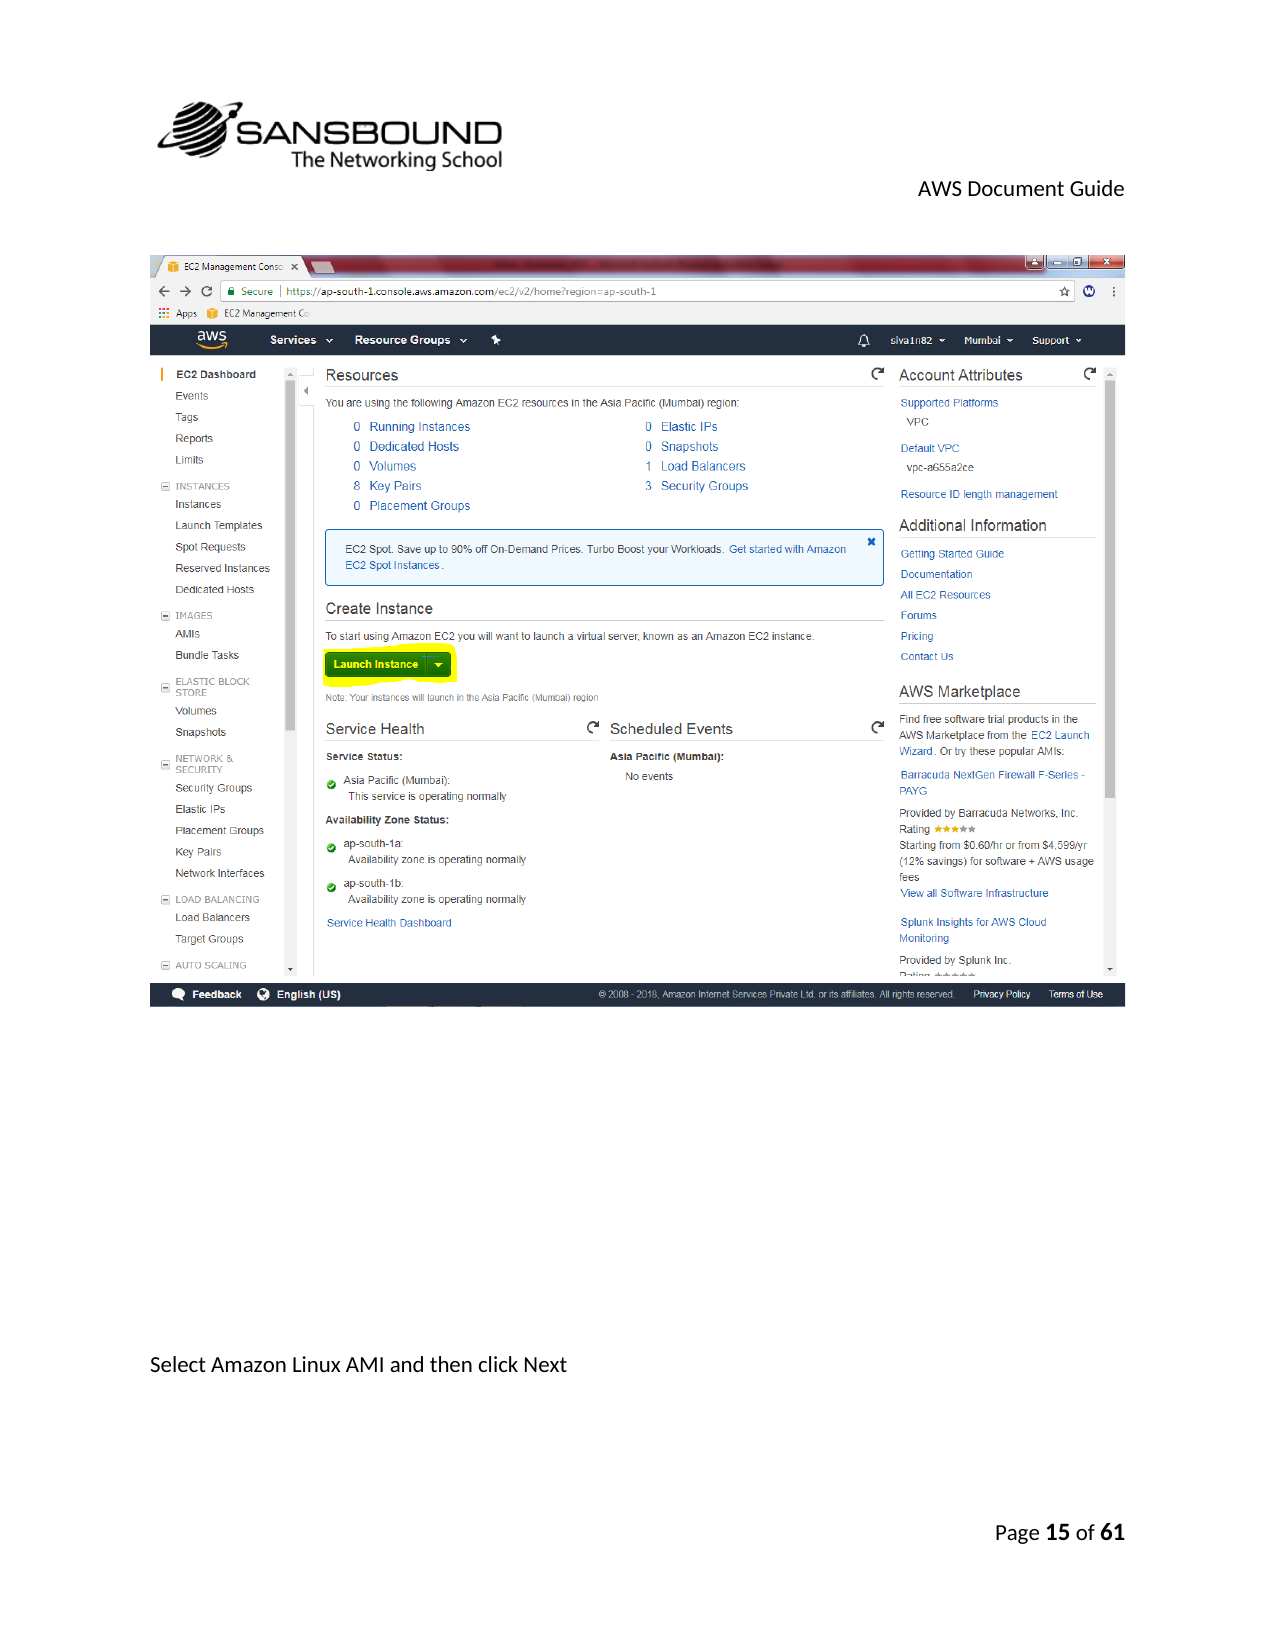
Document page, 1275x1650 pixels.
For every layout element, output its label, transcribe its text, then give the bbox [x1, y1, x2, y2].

picture [150, 75, 514, 197]
text Select Amazon Linux AMI and then click Next [150, 1350, 1125, 1378]
picture [150, 255, 1125, 1007]
